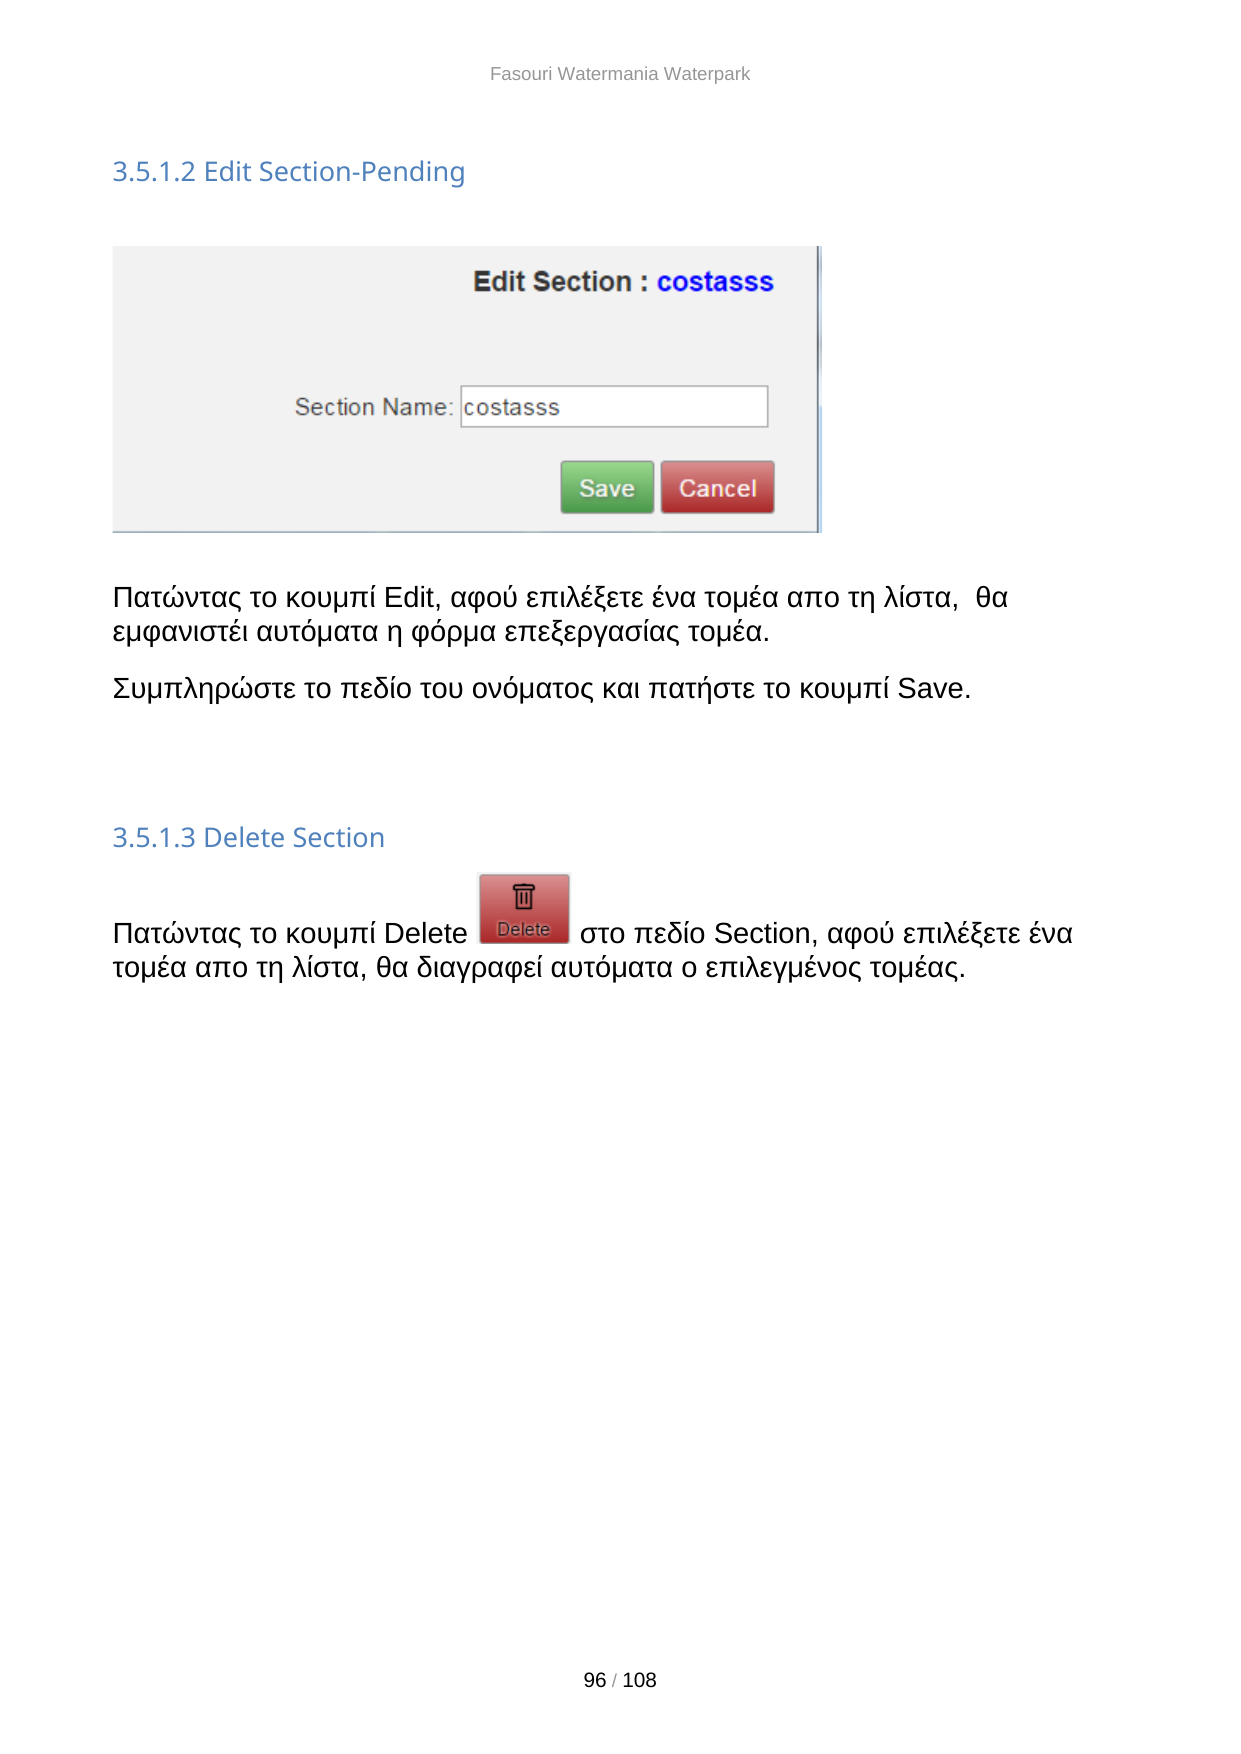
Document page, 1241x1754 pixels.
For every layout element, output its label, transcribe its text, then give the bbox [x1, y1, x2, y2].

text Πατώντας το κουμπί Edit, αφού επιλέξετε ένα τομέα απο τη λίστα, θα εμφανιστέι αυτόματα η φόρμα επεξεργασίας τομέα. [112, 580, 1128, 647]
text Συμπληρώστε το πεδίο του ονόματος και πατήστε το κουμπί Save. [112, 671, 1128, 705]
picture [112, 246, 822, 533]
text Πατώντας το κουμπί Delete στο πεδίο Section, αφού επιλέξετε ένα τομέα απο τη λίστα, θα διαγραφεί αυτόματα ο επιλεγμένος τομέας. [112, 873, 1128, 983]
text 3.5.1.3 Delete Section [110, 816, 1130, 857]
text 3.5.1.2 Edit Section-Pending [110, 150, 1130, 189]
picture [476, 872, 572, 944]
